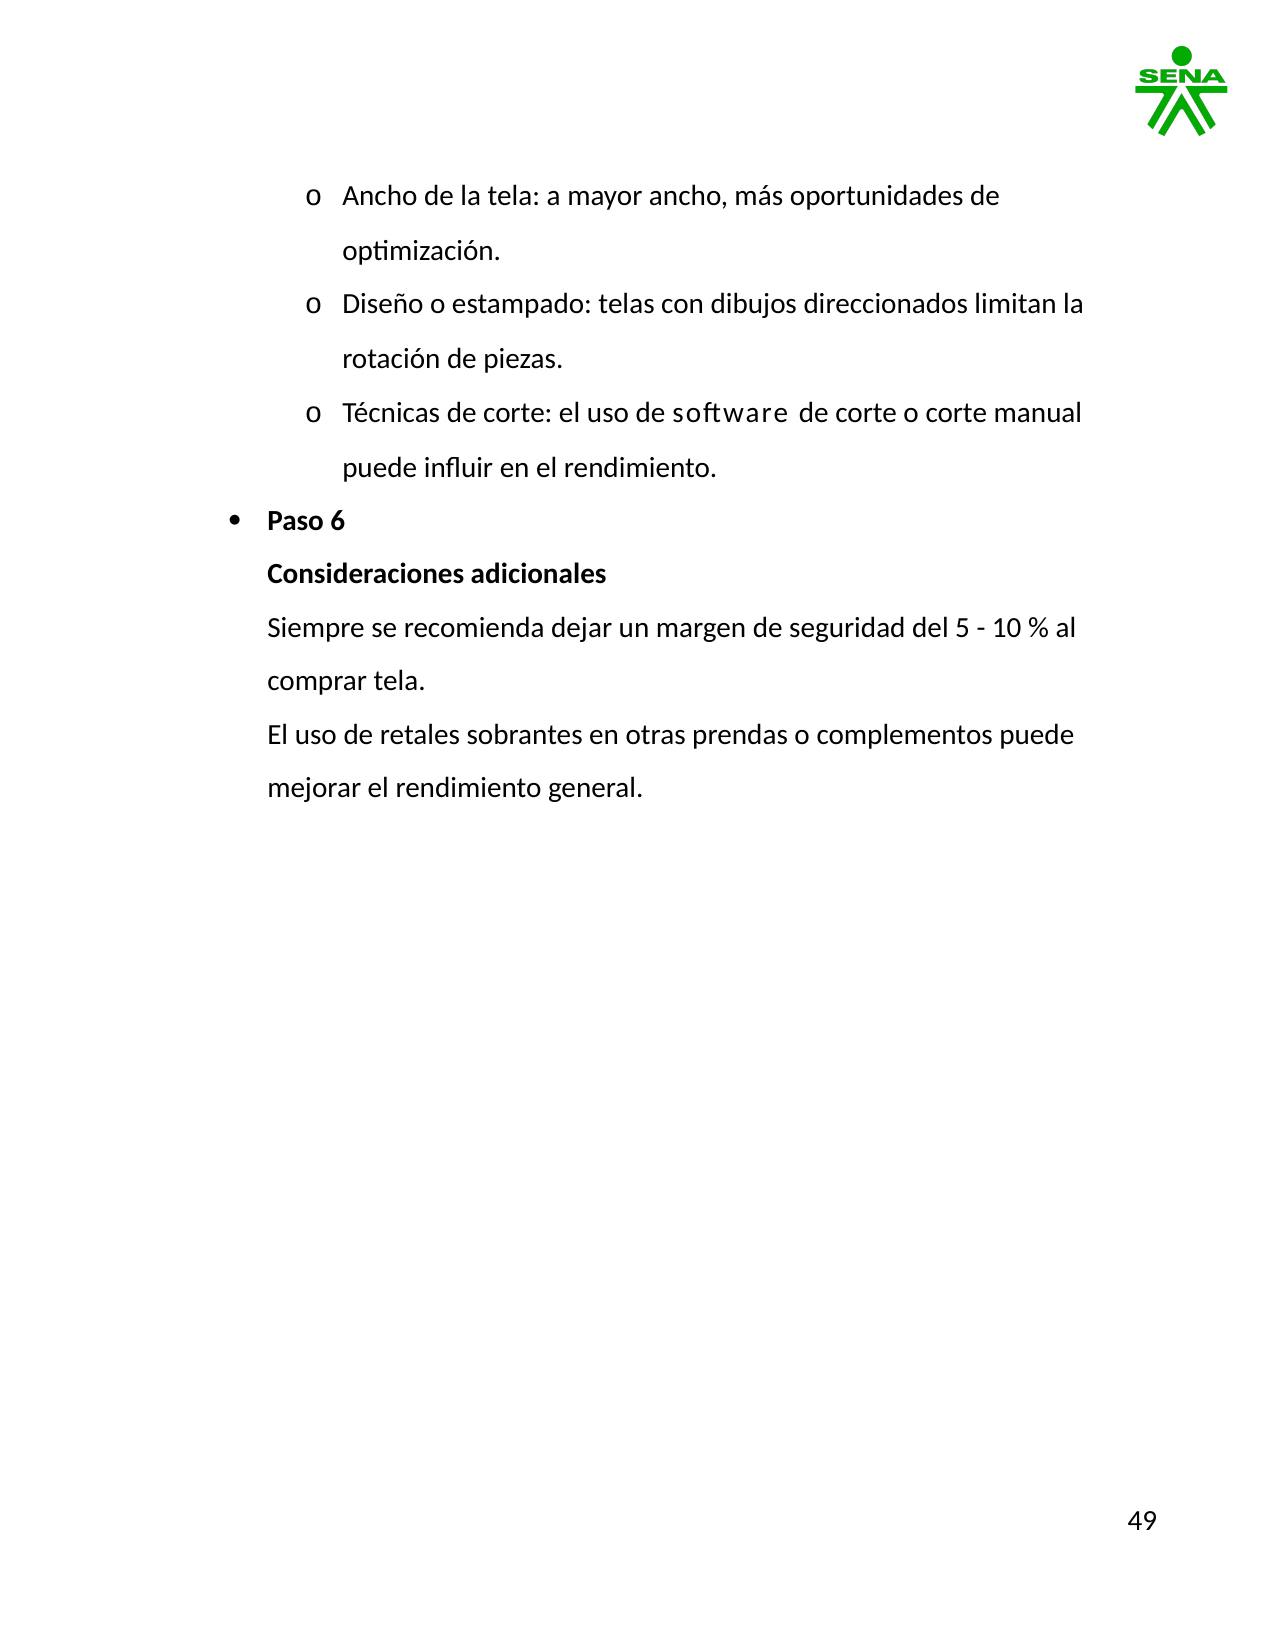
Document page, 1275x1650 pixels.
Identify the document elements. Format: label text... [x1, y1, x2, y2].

list Paso 6 Consideraciones adicionales Siempre se recomienda dejar un margen de seguridad del 5 - 10 % al comprar tela. El uso de retales sobrantes en otras prendas o complementos puede mejorar el rendimiento general. [229, 502, 1157, 805]
picture [1135, 46, 1228, 136]
list Ancho de la tela: a mayor ancho, más oportunidades de optimización. [304, 177, 1157, 268]
list Diseño o estampado: telas con dibujos direccionados limitan la rotación de piezas. [304, 286, 1157, 376]
list Técnicas de corte: el uso de software de corte o corte manual puede influir en el rendimiento. [304, 394, 1157, 484]
